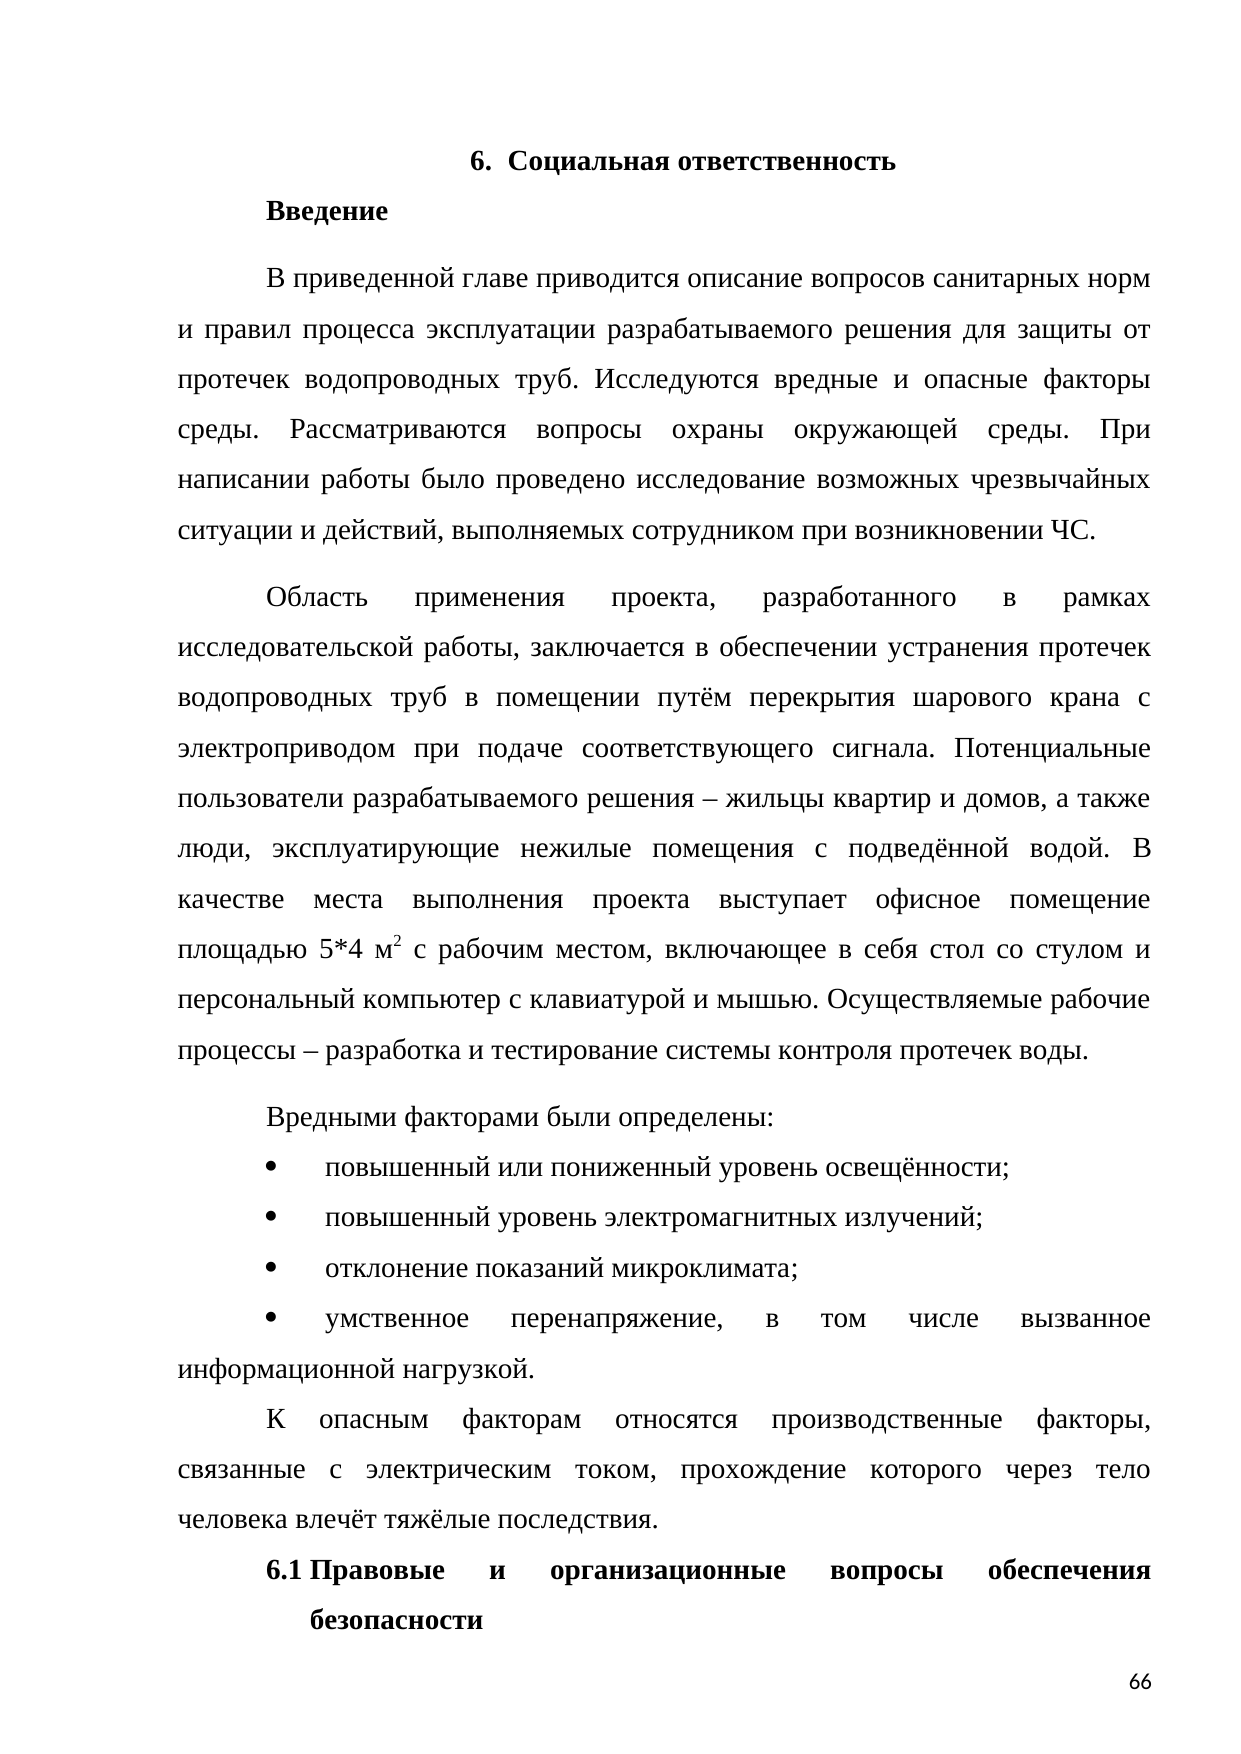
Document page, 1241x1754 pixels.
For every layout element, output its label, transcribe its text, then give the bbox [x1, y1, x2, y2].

text В приведенной главе приводится описание вопросов санитарных норм и правил процесса эксплуатации разрабатываемого решения для защиты от протечек водопроводных труб. Исследуются вредные и опасные факторы среды. Рассматриваются вопросы охраны окружающей среды. При написании работы было проведено исследование возможных чрезвычайных ситуации и действий, выполняемых сотрудником при возникновении ЧС. [177, 260, 1152, 546]
text Введение [177, 193, 1152, 227]
list повышенный уровень электромагнитных излучений; [177, 1199, 1152, 1233]
list умственное перенапряжение, в том числе вызванное информационной нагрузкой. [177, 1300, 1152, 1384]
list Правовые и организационные вопросы обеспечения безопасности [266, 1552, 1152, 1636]
list отклонение показаний микроклимата; [177, 1250, 1152, 1283]
text Вредными факторами были определены: [177, 1099, 1152, 1132]
list Социальная ответственность [215, 143, 1152, 177]
text Область применения проекта, разработанного в рамках исследовательской работы, заключается в обеспечении устранения протечек водопроводных труб в помещении путём перекрытия шарового крана с электроприводом при подаче соответствующего сигнала. Потенциальные пользователи разрабатываемого решения – жильцы квартир и домов, а также люди, эксплуатирующие нежилые помещения с подведённой водой. В качестве места выполнения проекта выступает офисное помещение площадью 5*4 м2 с рабочим местом, включающее в себя стол со стулом и персональный компьютер с клавиатурой и мышью. Осуществляемые рабочие процессы – разработка и тестирование системы контроля протечек воды. [177, 579, 1152, 1065]
list повышенный или пониженный уровень освещённости; [177, 1149, 1152, 1183]
text К опасным факторам относятся производственные факторы, связанные с электрическим током, прохождение которого через тело человека влечёт тяжёлые последствия. [177, 1401, 1152, 1535]
